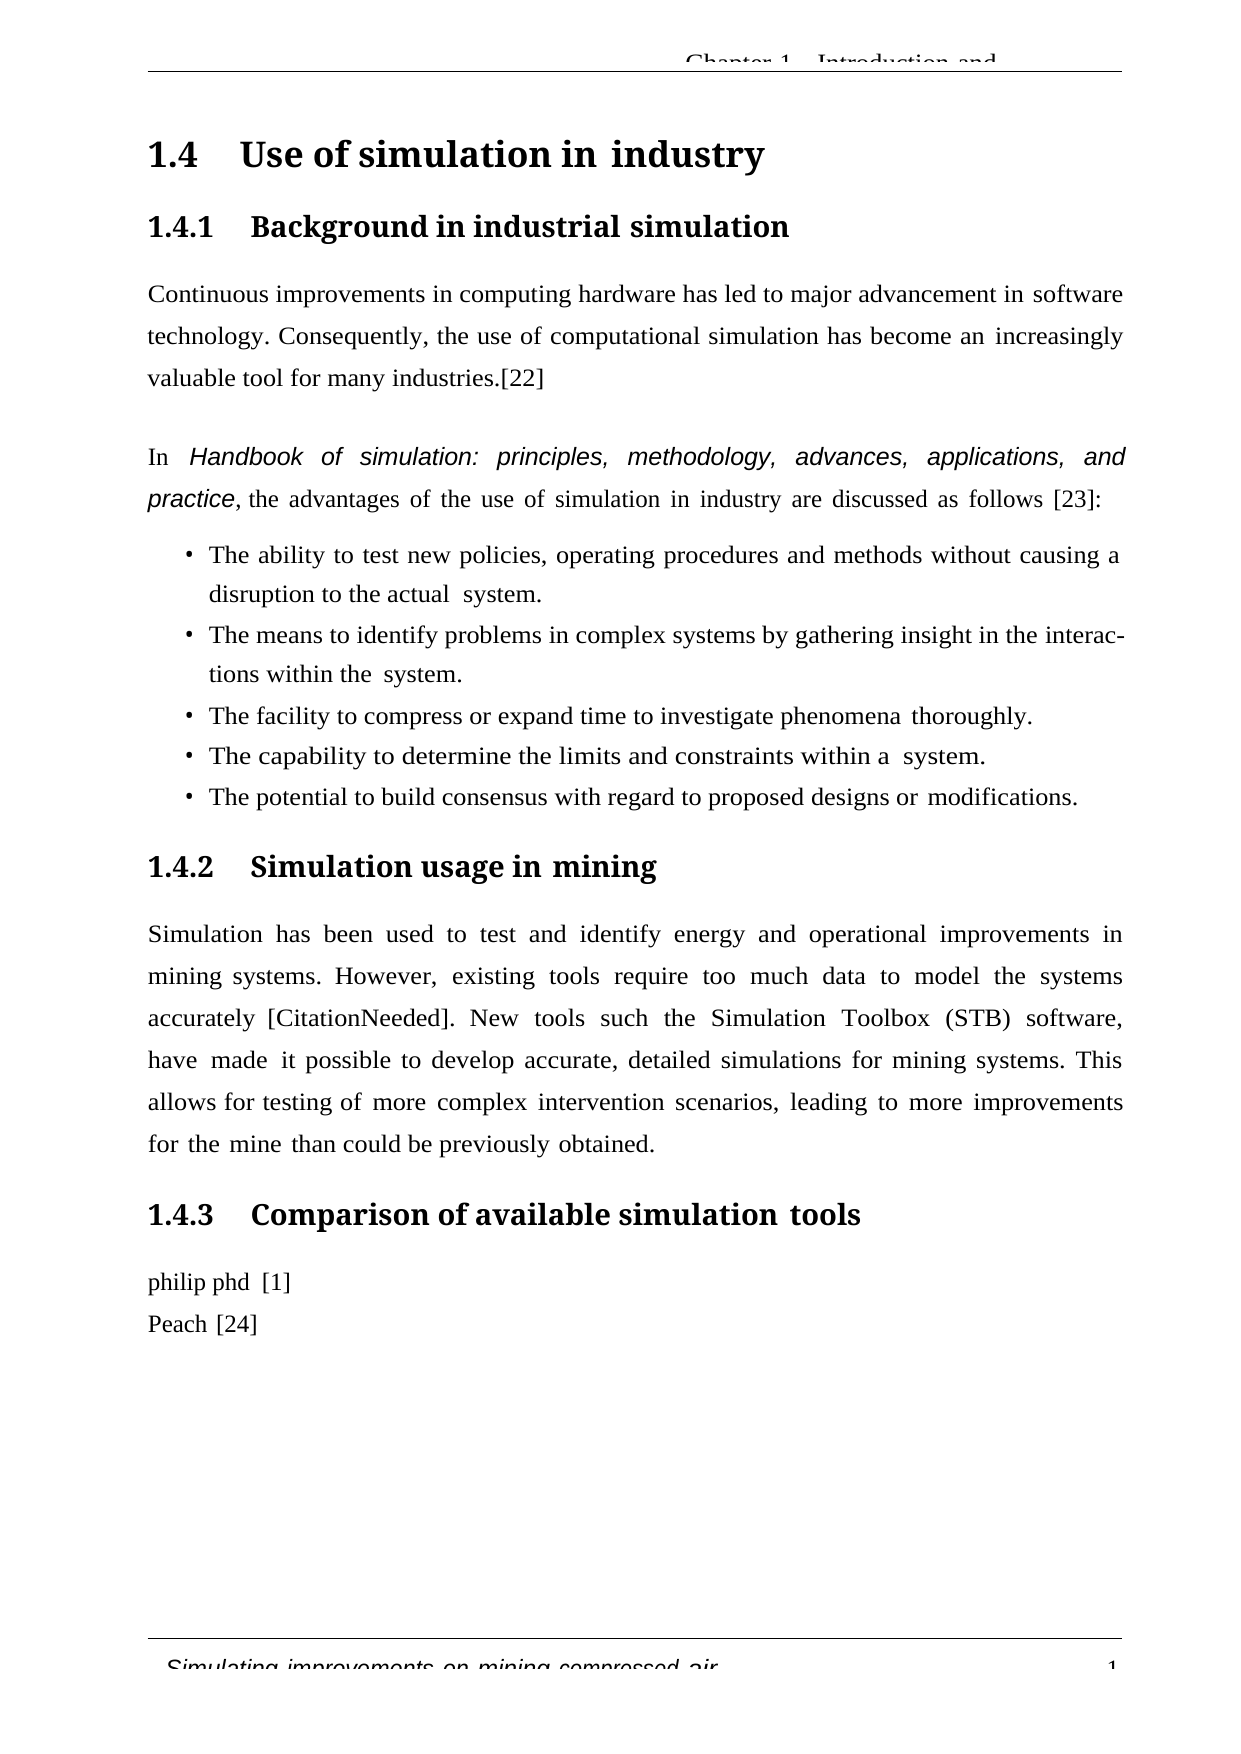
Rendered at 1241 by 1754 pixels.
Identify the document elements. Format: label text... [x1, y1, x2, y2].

list The capability to determine the limits and constraints within a system. [184, 738, 1122, 772]
subtitle Simulation usage in mining [148, 846, 1138, 886]
list The potential to build consensus with regard to proposed designs or modifications. [184, 778, 1122, 812]
subtitle Comparison of available simulation tools [148, 1194, 1138, 1233]
list The ability to test new policies, operating procedures and methods without causing a disruption to the actual system. [184, 537, 1122, 608]
list The means to identify problems in complex systems by gathering insight in the interac- tions within the system. [184, 616, 1126, 688]
text Continuous improvements in computing hardware has led to major advancement in software technology. Consequently, the use of computational simulation has become an increasingly valuable tool for many industries.[22] [147, 279, 1123, 392]
text Peach [24] [148, 1309, 1138, 1338]
text philip phd [1] [148, 1267, 1138, 1296]
subtitle Background in industrial simulation [148, 206, 1138, 246]
text In Handbook of simulation: principles, methodology, advances, applications, and practice, the advantages of the use of simulation in industry are discussed as follows [23]: [148, 442, 1126, 512]
subtitle Use of simulation in industry [148, 129, 1138, 177]
list The facility to compress or expand time to investigate phenomena thoroughly. [184, 696, 1122, 732]
text Simulation has been used to test and identify energy and operational improvements in mining systems. However, existing tools require too much data to model the systems accurately [CitationNeeded]. New tools such the Simulation Toolbox (STB) software, have made it possible to develop accurate, detailed simulations for mining systems. This allows for testing of more complex intervention scenarios, leading to more improvements for the mine than could be previously obtained. [148, 919, 1123, 1158]
